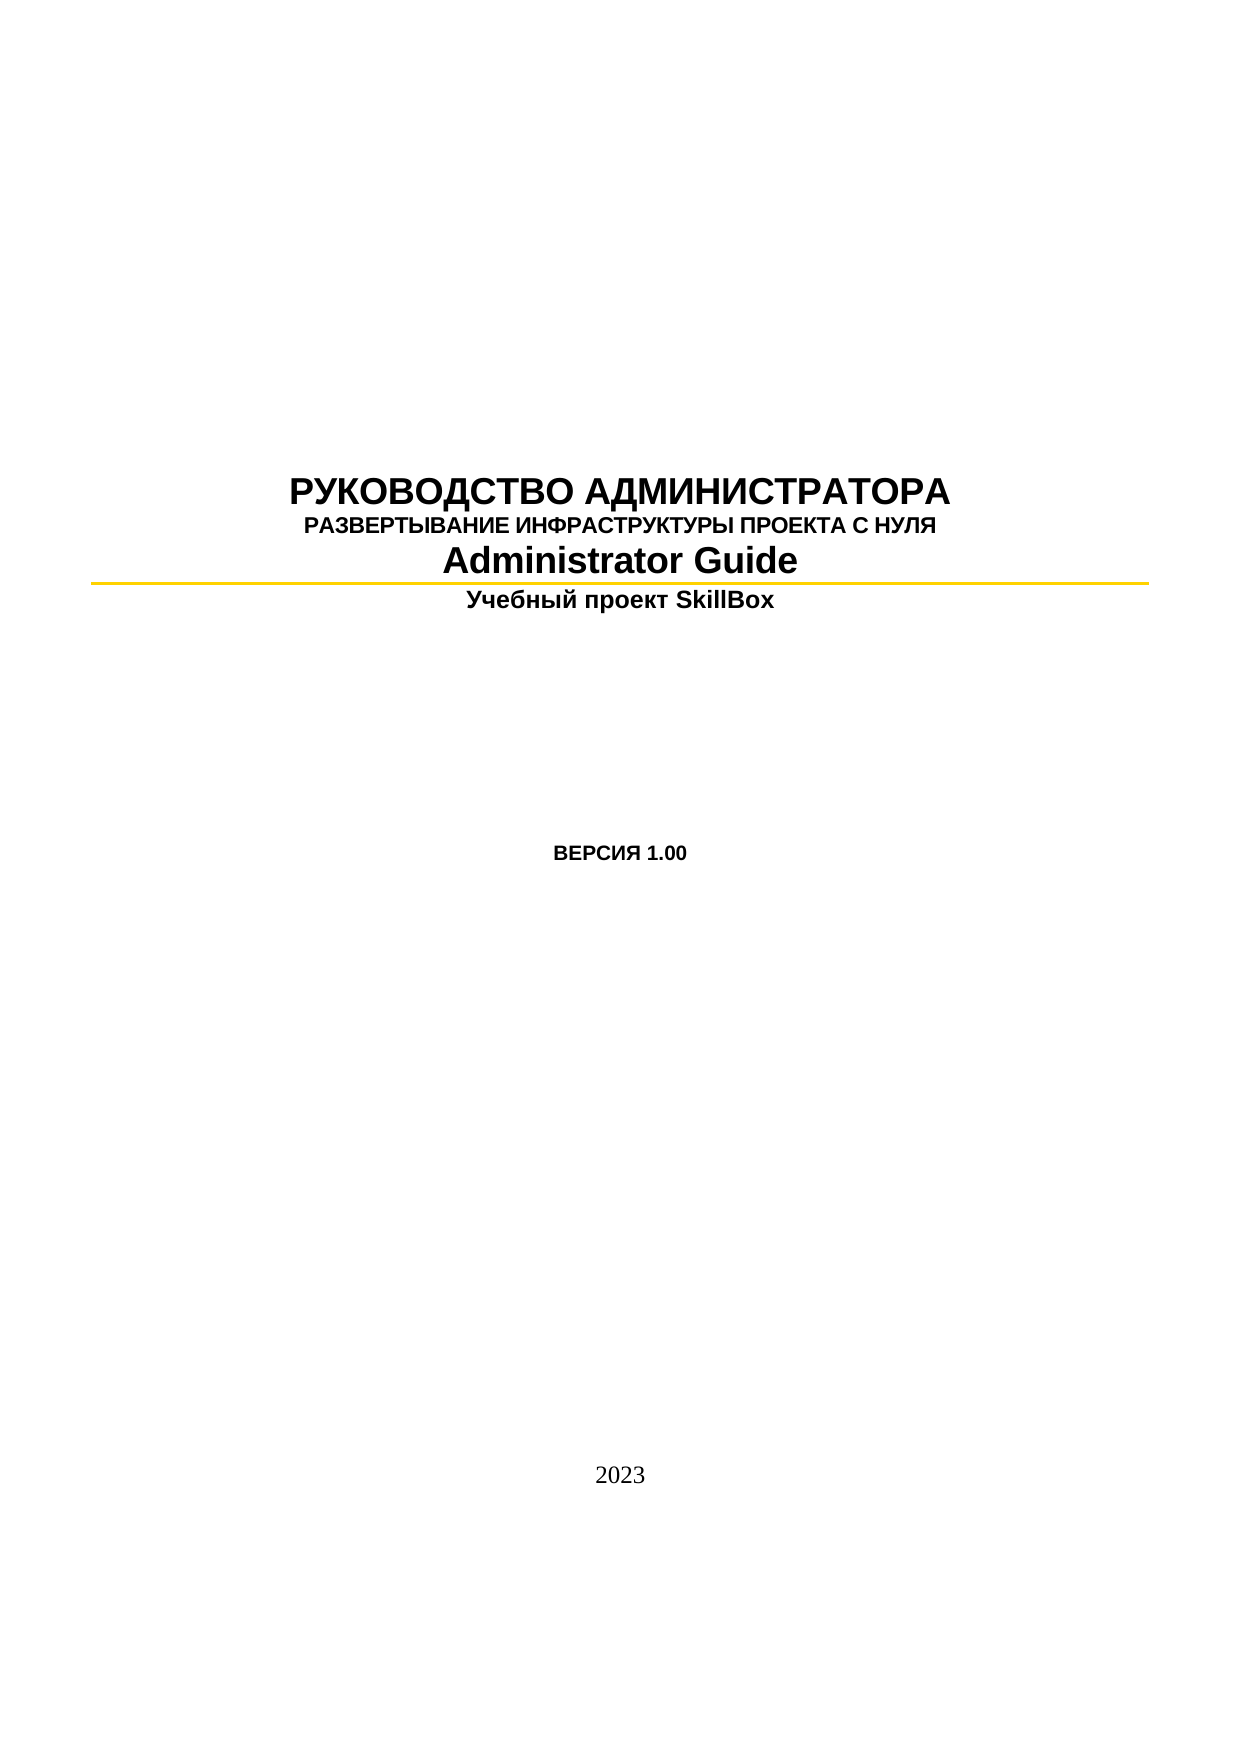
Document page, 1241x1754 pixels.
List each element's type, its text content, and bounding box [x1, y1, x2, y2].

text Учебный проект SkillBox [75, 585, 1165, 614]
text версия 1.00 [75, 841, 1165, 865]
table_header РУКОВОДСТВО АДМИНИСТРАТОРА РАЗВЕРТЫВАНИЕ ИНФРАСТРУКТУРЫ ПРОЕКТА С НУЛЯ Administrator Guide [91, 167, 1149, 582]
text 2023 [75, 1460, 1165, 1488]
